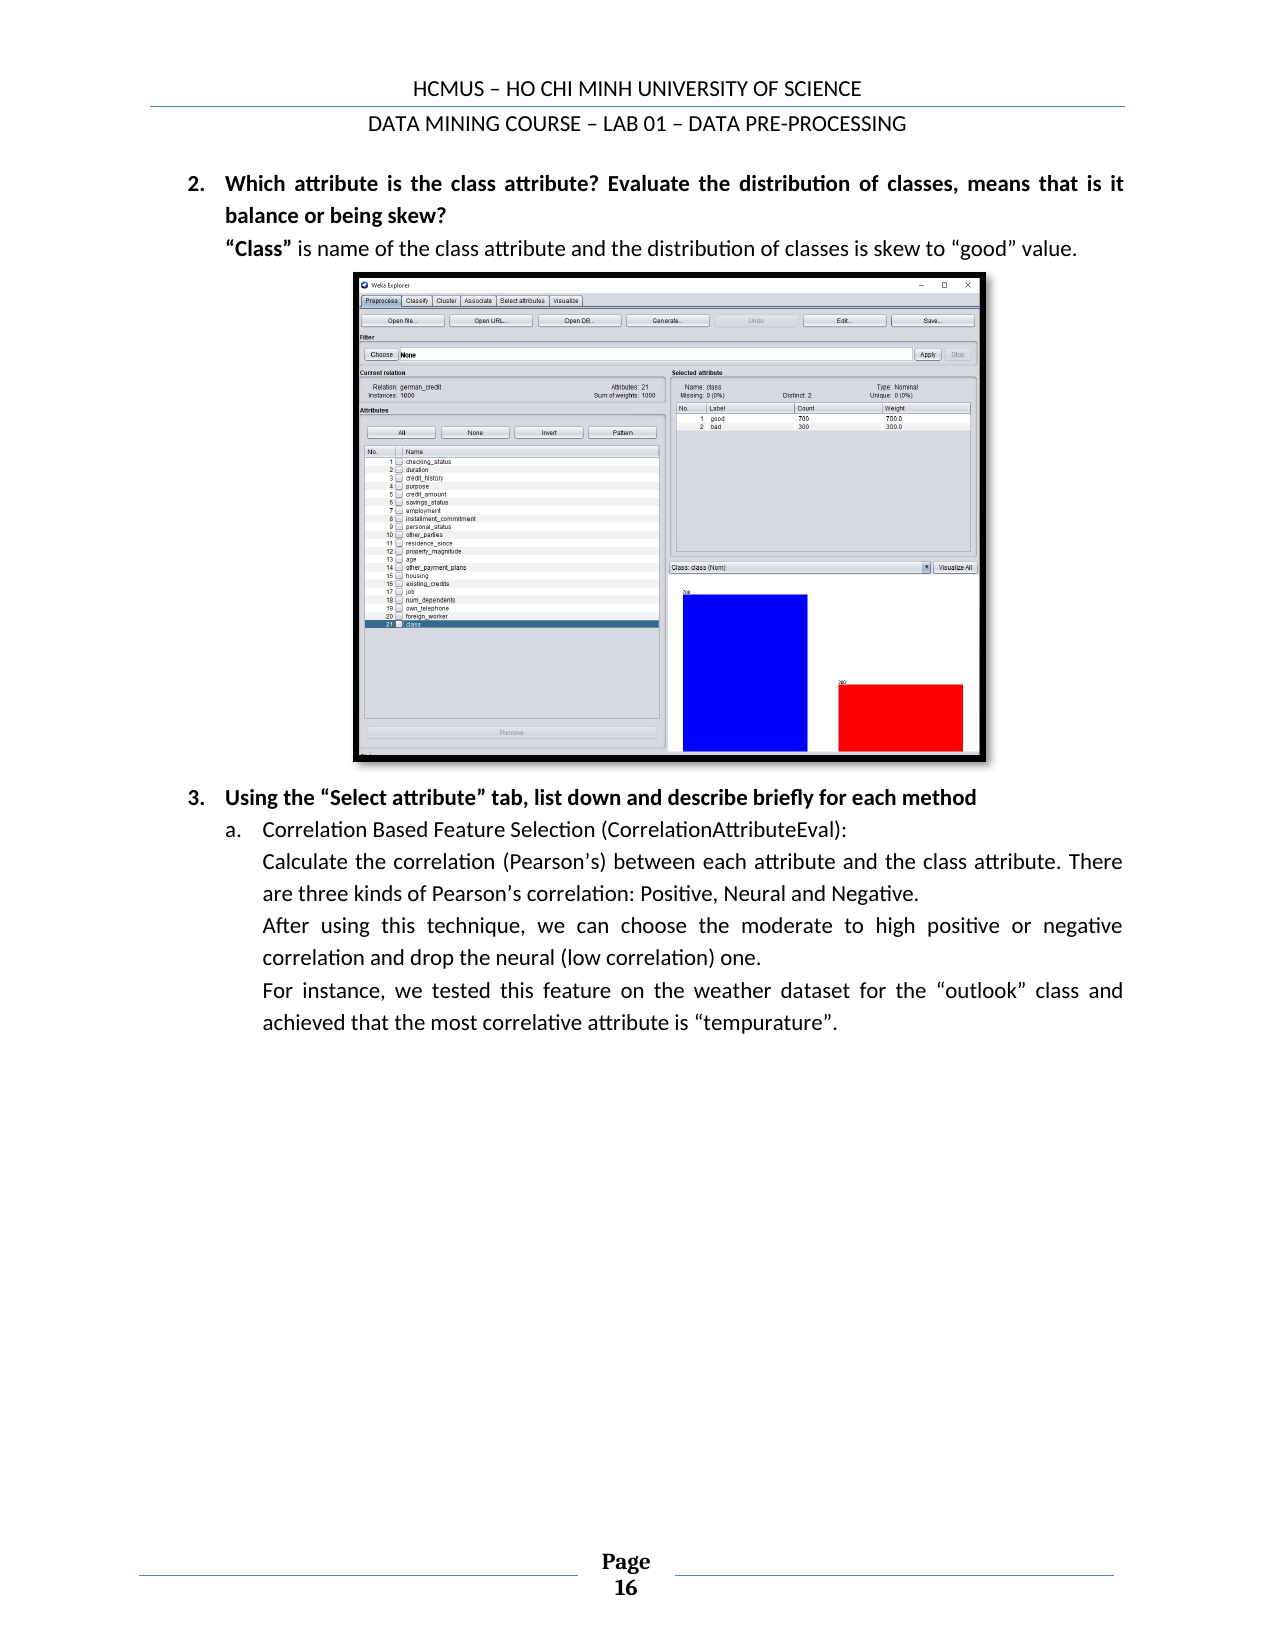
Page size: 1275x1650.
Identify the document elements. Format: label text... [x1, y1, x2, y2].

list Using the “Select attribute” tab, list down and describe briefly for each method [187, 783, 1125, 811]
list After using this technique, we can choose the moderate to high positive or negative correlation and drop the neural (low correlation) one. [262, 911, 1125, 972]
list For instance, we tested this feature on the weather dataset for the “outlook” class and achieved that the most correlative attribute is “tempurature”. [262, 976, 1125, 1036]
list “Class” is name of the class attribute and the distribution of classes is skew to “good” value. [225, 234, 1125, 262]
list Correlation Based Feature Selection (CorrelationAttributeEval): [225, 815, 1125, 843]
list Which attribute is the class attribute? Evaluate the distribution of classes, means that is it balance or being skew? [187, 169, 1125, 229]
list Calculate the correlation (Pearson’s) between each attribute and the class attribute. There are three kinds of Pearson’s correlation: Positive, Neural and Negative. [262, 847, 1125, 907]
picture [359, 278, 980, 755]
